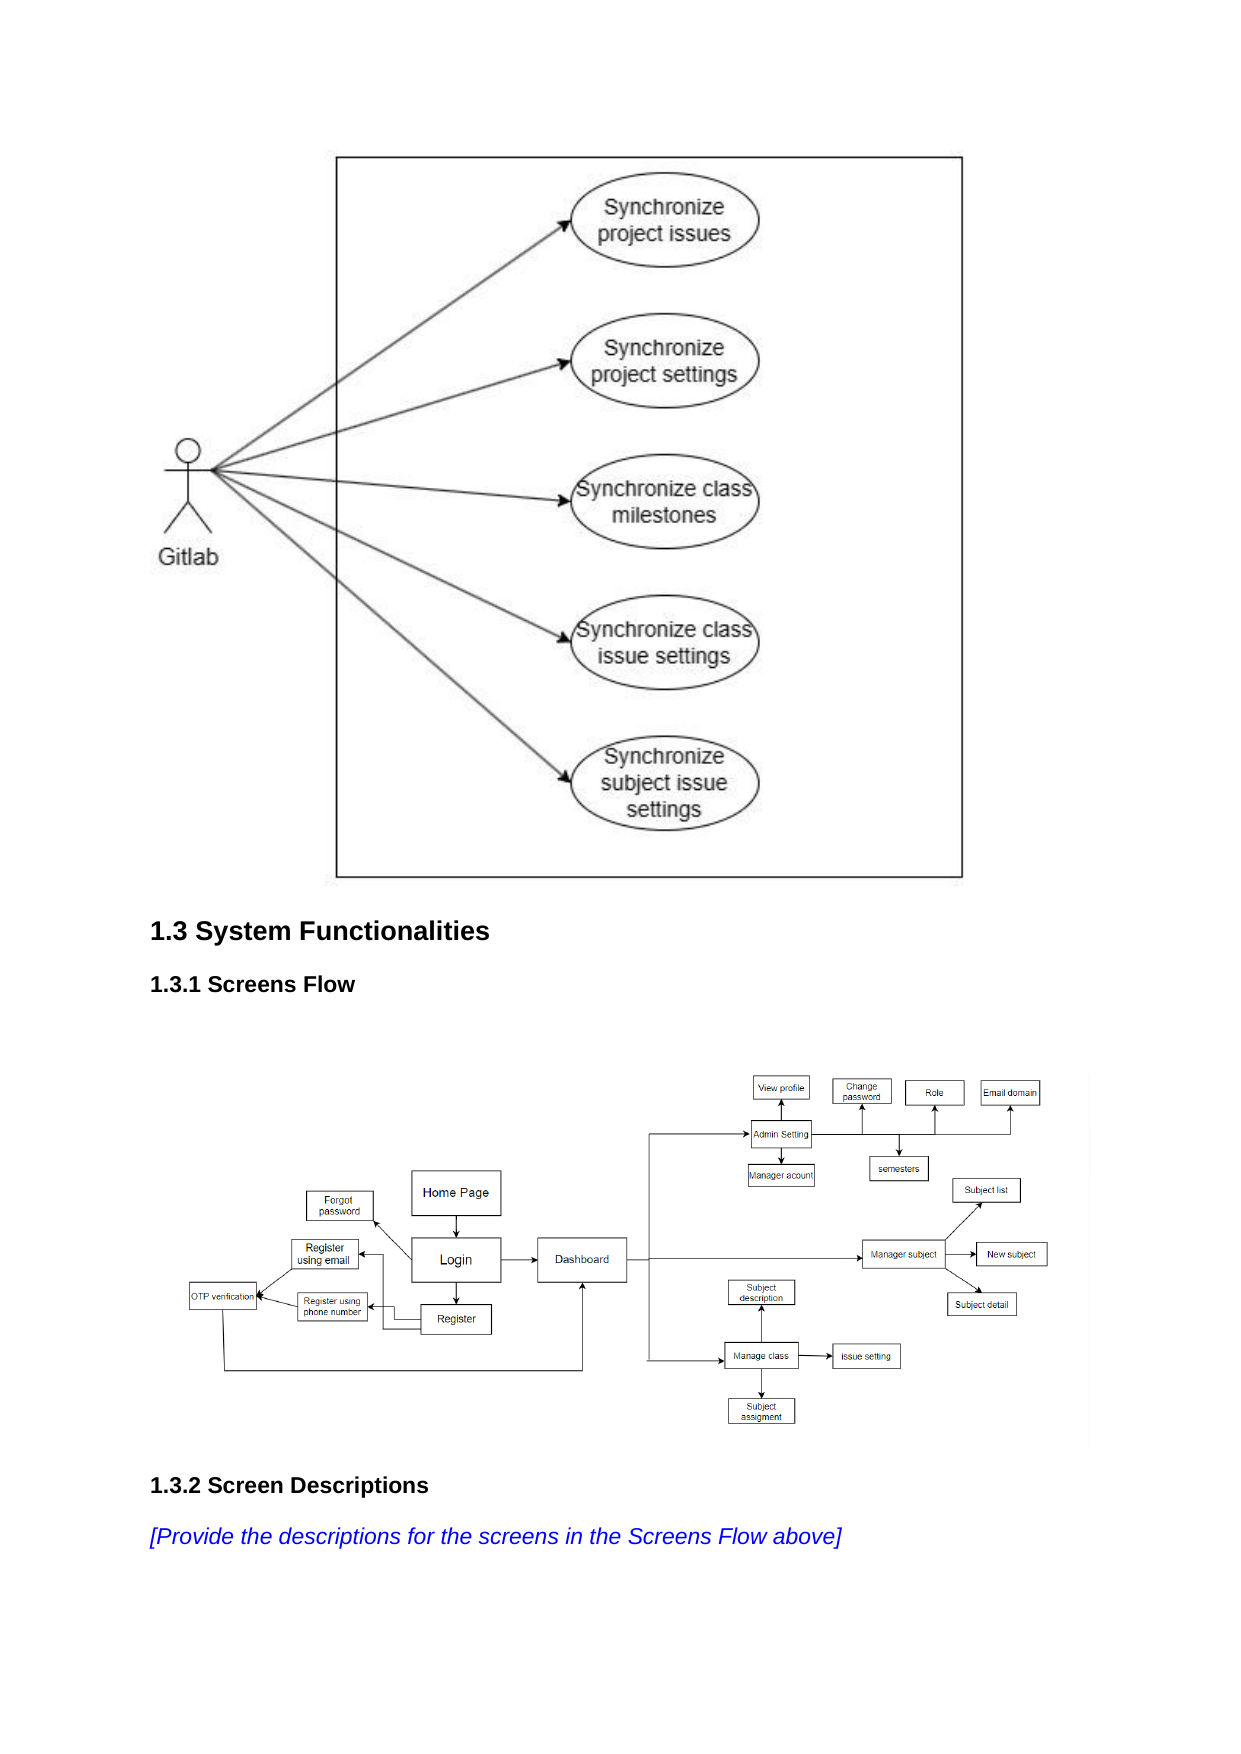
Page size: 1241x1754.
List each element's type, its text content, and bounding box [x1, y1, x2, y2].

subtitle 1.3.1 Screens Flow [150, 971, 1090, 998]
subtitle 1.3.2 Screen Descriptions [150, 1472, 1090, 1498]
picture [150, 1074, 1091, 1447]
text [Provide the descriptions for the screens in the Screens Flow above] [150, 1523, 1090, 1550]
picture [150, 150, 971, 886]
subtitle 1.3 System Functionalities [150, 915, 1090, 946]
